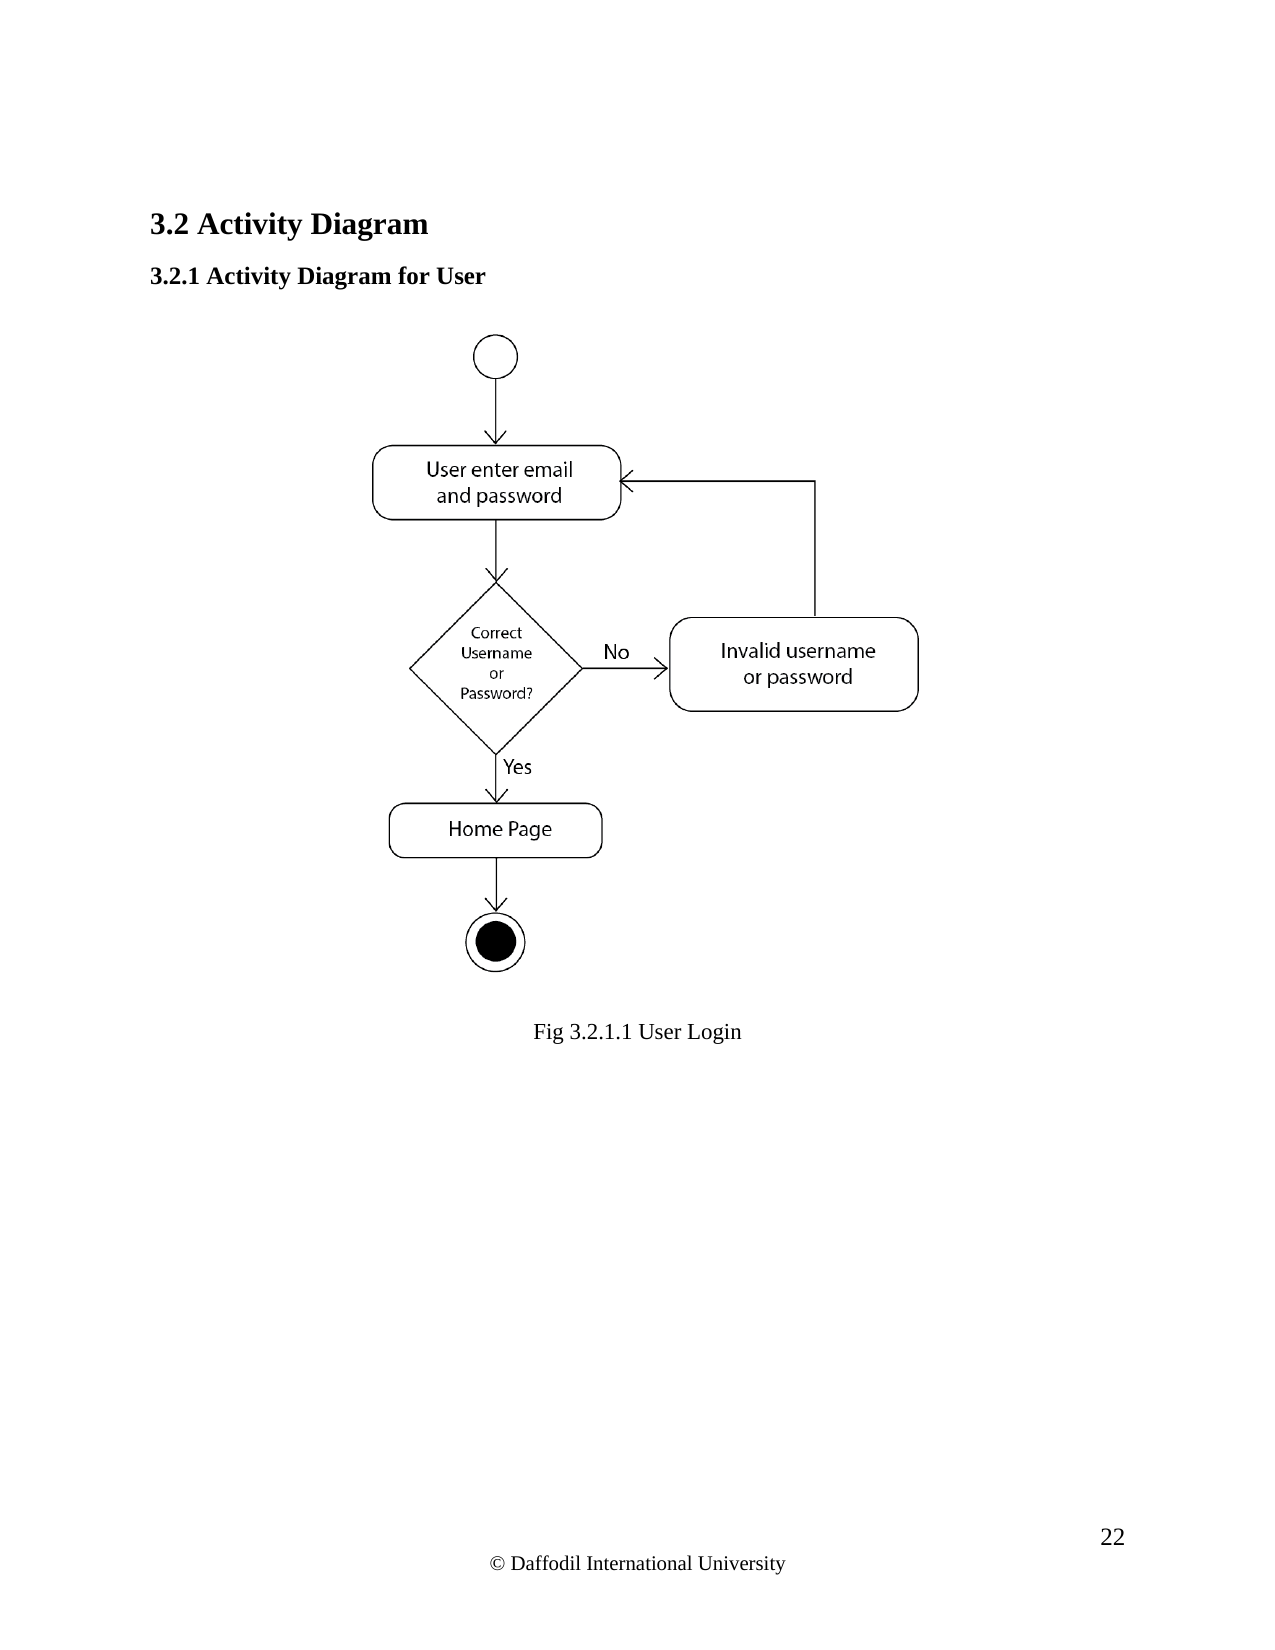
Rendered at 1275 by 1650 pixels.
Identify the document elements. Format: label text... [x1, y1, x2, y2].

picture [326, 303, 949, 990]
subtitle 3.2.1 Activity Diagram for User [150, 261, 1125, 289]
text 3.2 Activity Diagram [150, 205, 1125, 241]
text Fig 3.2.1.1 User Login [150, 1018, 1125, 1044]
